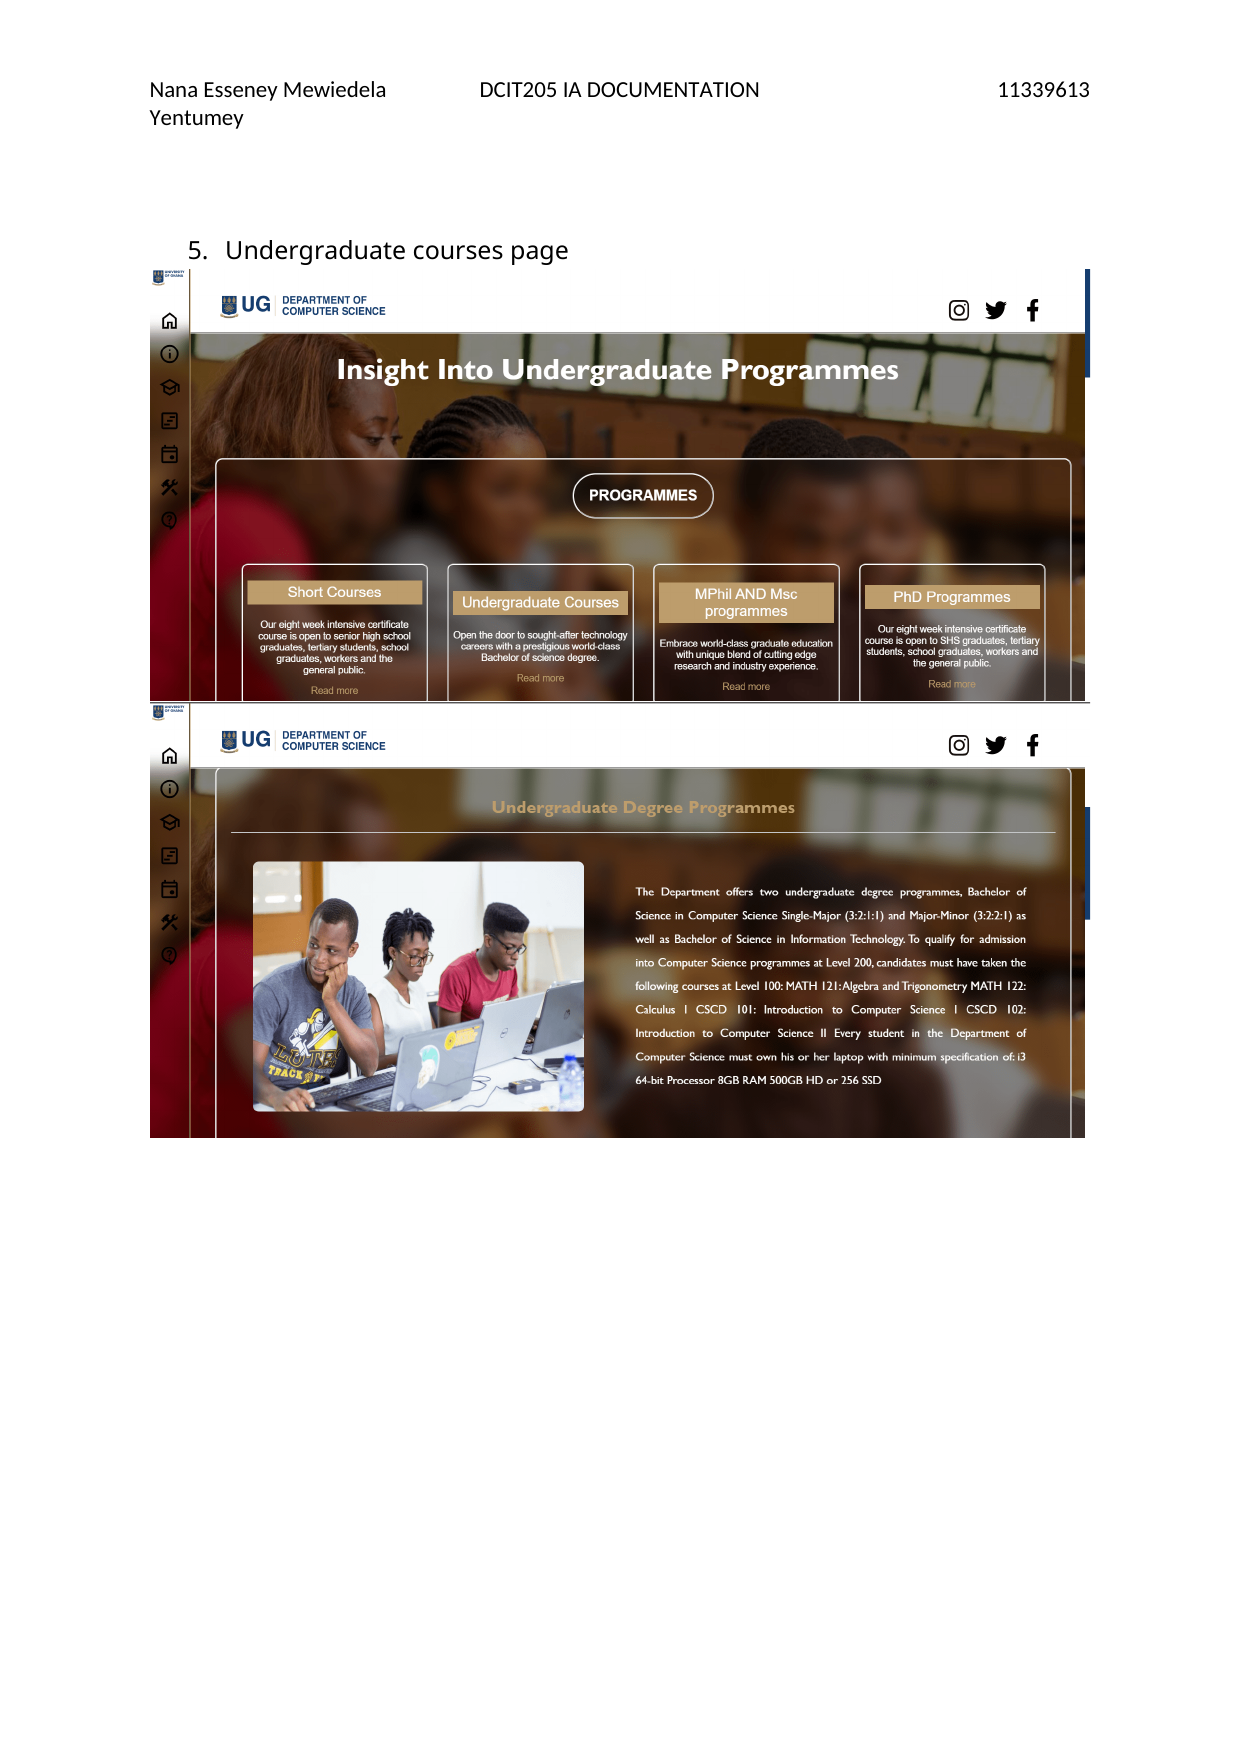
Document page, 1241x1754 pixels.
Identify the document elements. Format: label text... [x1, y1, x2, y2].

list Undergraduate courses page [187, 233, 1090, 267]
picture [150, 702, 1091, 1138]
picture [150, 269, 1091, 701]
